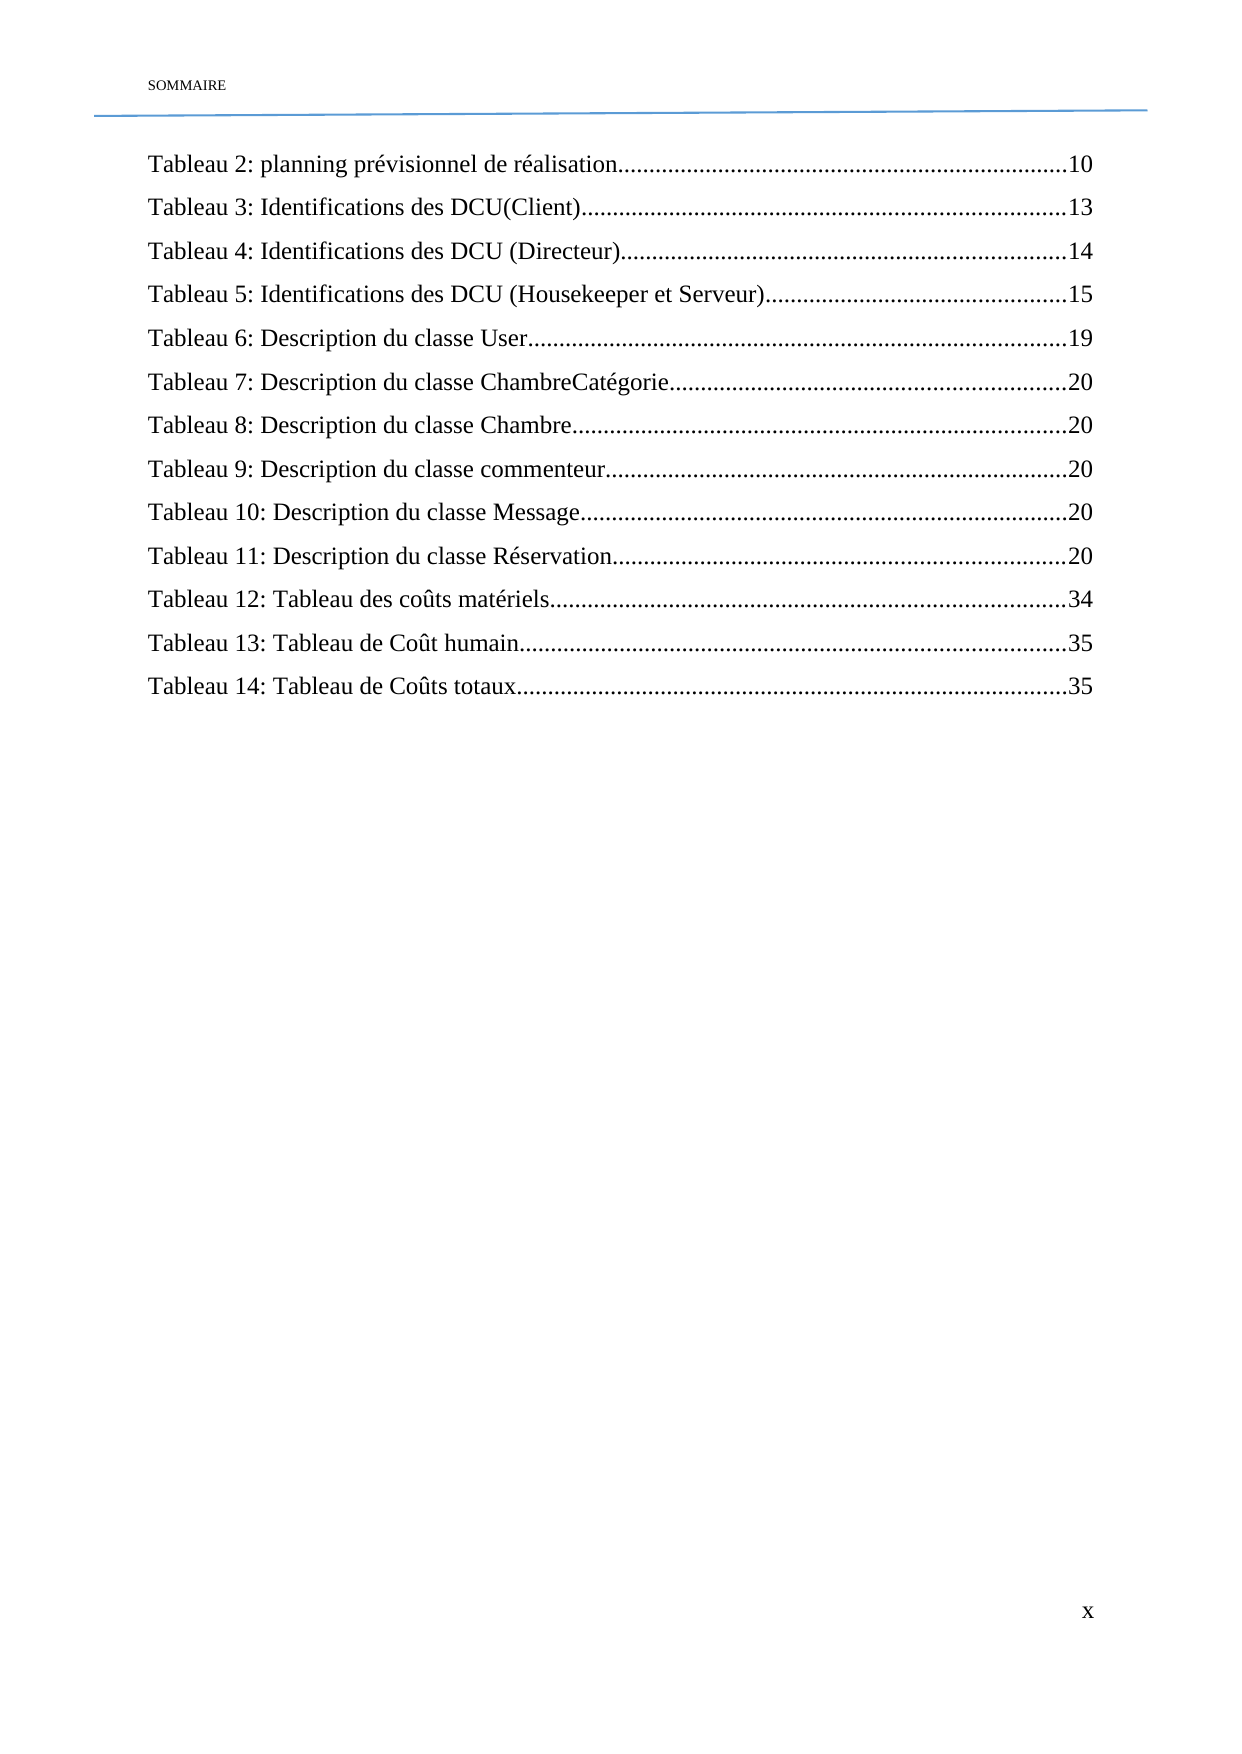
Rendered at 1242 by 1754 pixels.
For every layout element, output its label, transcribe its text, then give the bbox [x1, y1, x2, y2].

text Tableau 8: Description du classe Chambre 20 [148, 410, 1094, 439]
text Tableau 4: Identifications des DCU (Directeur) 14 [148, 236, 1094, 265]
text Tableau 10: Description du classe Message 20 [148, 497, 1094, 526]
text Tableau 13: Tableau de Coût humain 35 [148, 628, 1094, 657]
text Tableau 14: Tableau de Coûts totaux 35 [148, 671, 1094, 700]
text Tableau 3: Identifications des DCU(Client) 13 [148, 192, 1094, 221]
text Tableau 2: planning prévisionnel de réalisation 10 [148, 149, 1094, 178]
text Tableau 6: Description du classe User 19 [148, 323, 1094, 352]
text Tableau 5: Identifications des DCU (Housekeeper et Serveur) 15 [148, 279, 1094, 308]
text Tableau 7: Description du classe ChambreCatégorie 20 [148, 367, 1094, 395]
text Tableau 12: Tableau des coûts matériels 34 [148, 584, 1094, 613]
text Tableau 9: Description du classe commenteur 20 [148, 454, 1094, 482]
text Tableau 11: Description du classe Réservation 20 [148, 541, 1094, 569]
